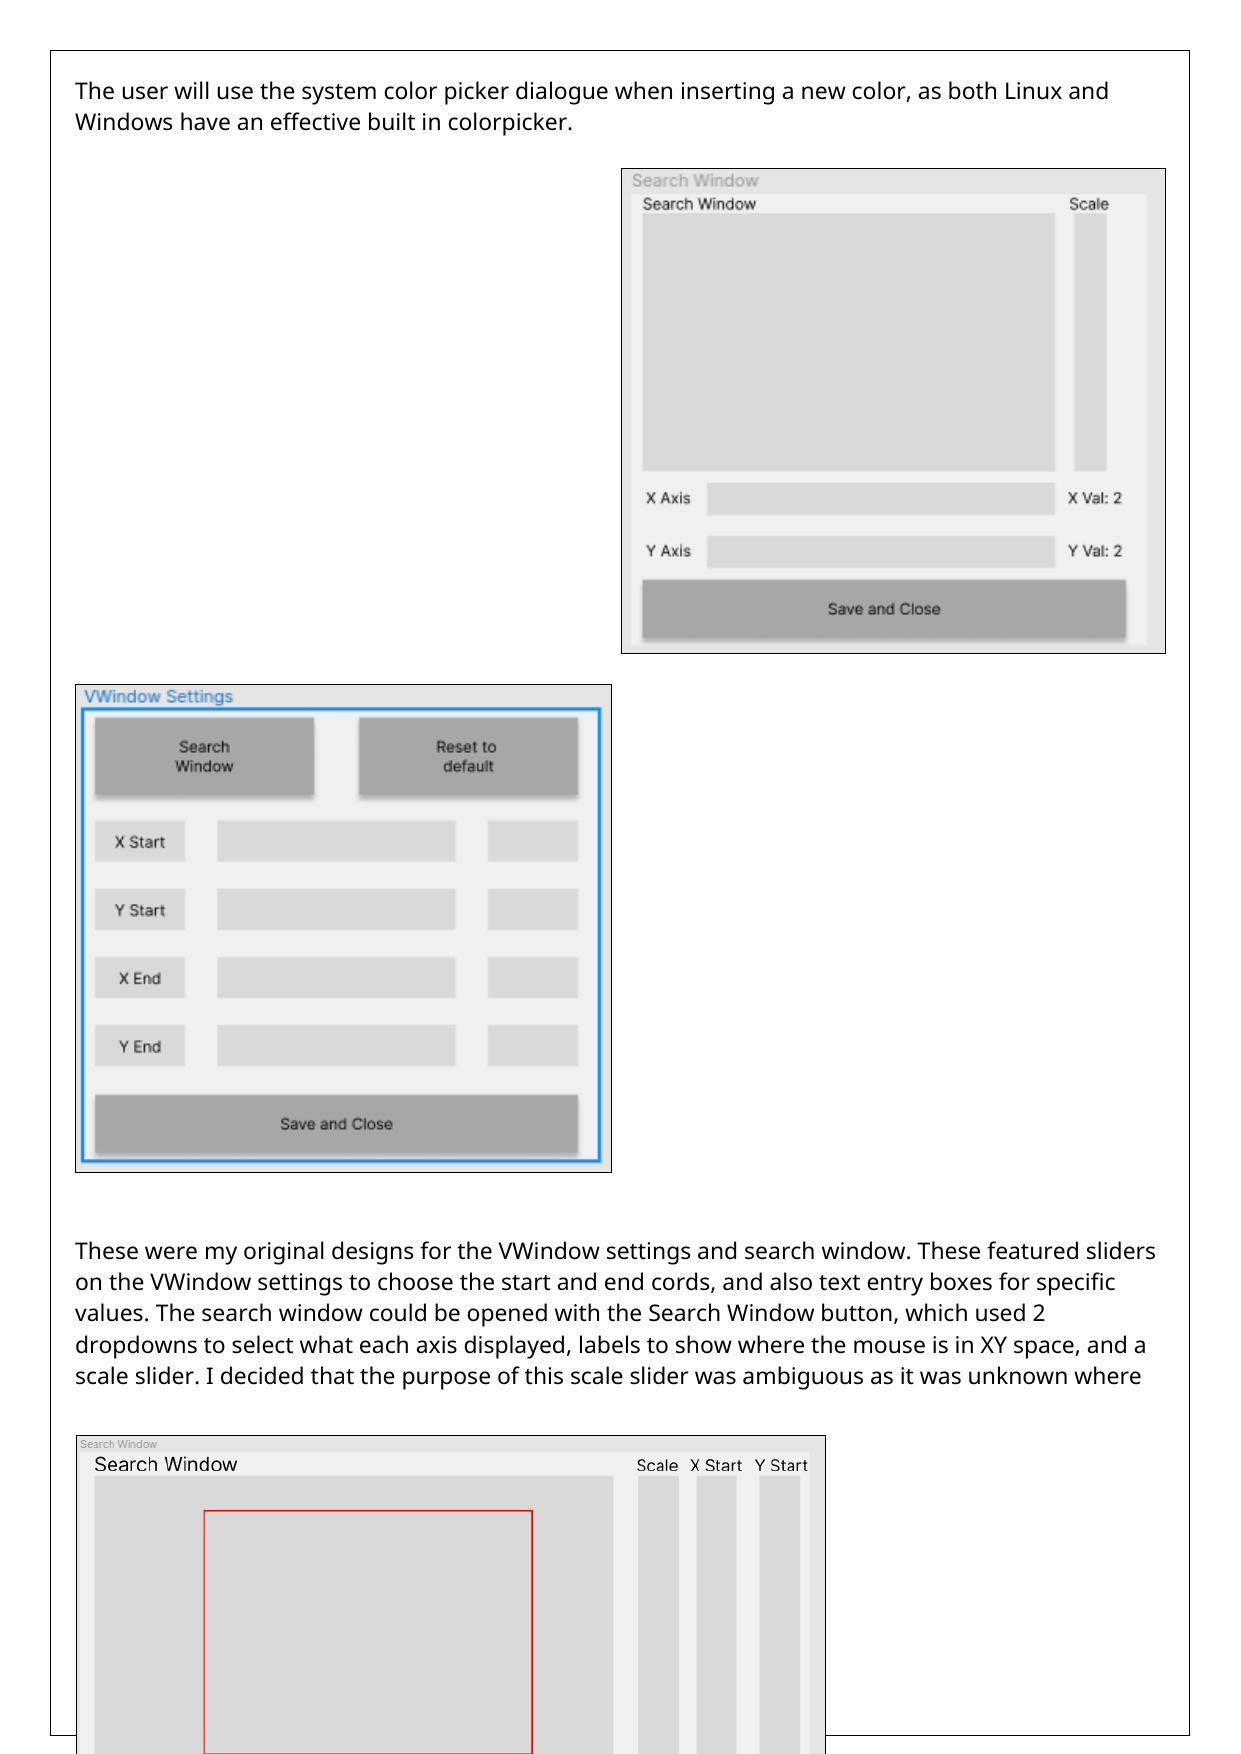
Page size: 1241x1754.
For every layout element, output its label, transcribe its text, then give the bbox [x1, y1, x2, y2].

picture [77, 1436, 825, 1754]
picture [76, 685, 611, 1172]
picture [622, 169, 1165, 653]
text The user will use the system color picker dialogue when inserting a new color, as both Linux and Windows have an effective built in colorpicker. [75, 75, 1165, 137]
